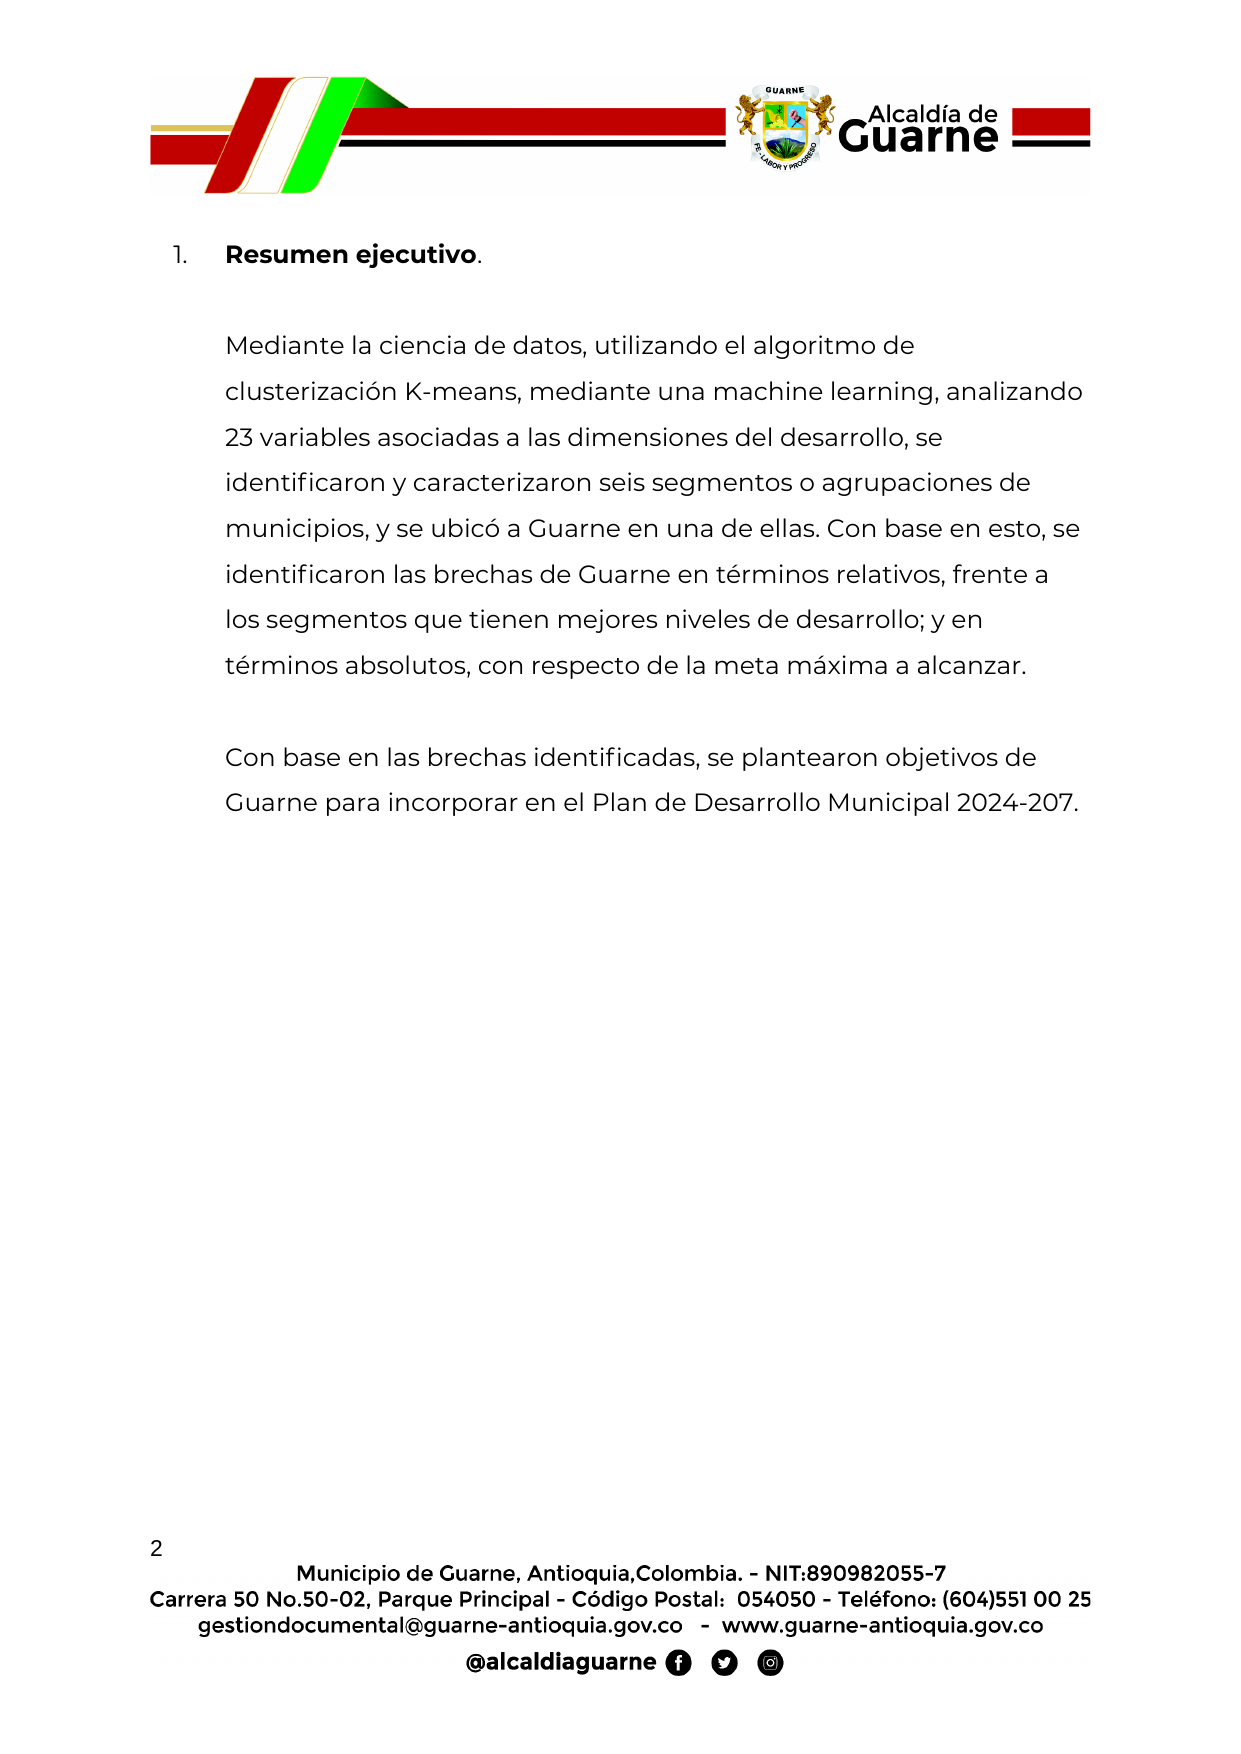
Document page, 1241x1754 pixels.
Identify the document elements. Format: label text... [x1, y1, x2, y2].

picture [150, 1565, 1091, 1676]
text Mediante la ciencia de datos, utilizando el algoritmo de clusterización K-means, mediante una machine learning, analizando 23 variables asociadas a las dimensiones del desarrollo, se identificaron y caracterizaron seis segmentos o agrupaciones de municipios, y se ubicó a Guarne en una de ellas. Con base en esto, se identificaron las brechas de Guarne en términos relativos, frente a los segmentos que tienen mejores niveles de desarrollo; y en términos absolutos, con respecto de la meta máxima a alcanzar. [225, 330, 1090, 681]
list Resumen ejecutivo. [187, 239, 1090, 269]
text Con base en las brechas identificadas, se plantearon objetivos de Guarne para incorporar en el Plan de Desarrollo Municipal 2024-207. [225, 742, 1090, 818]
picture [150, 75, 1091, 194]
